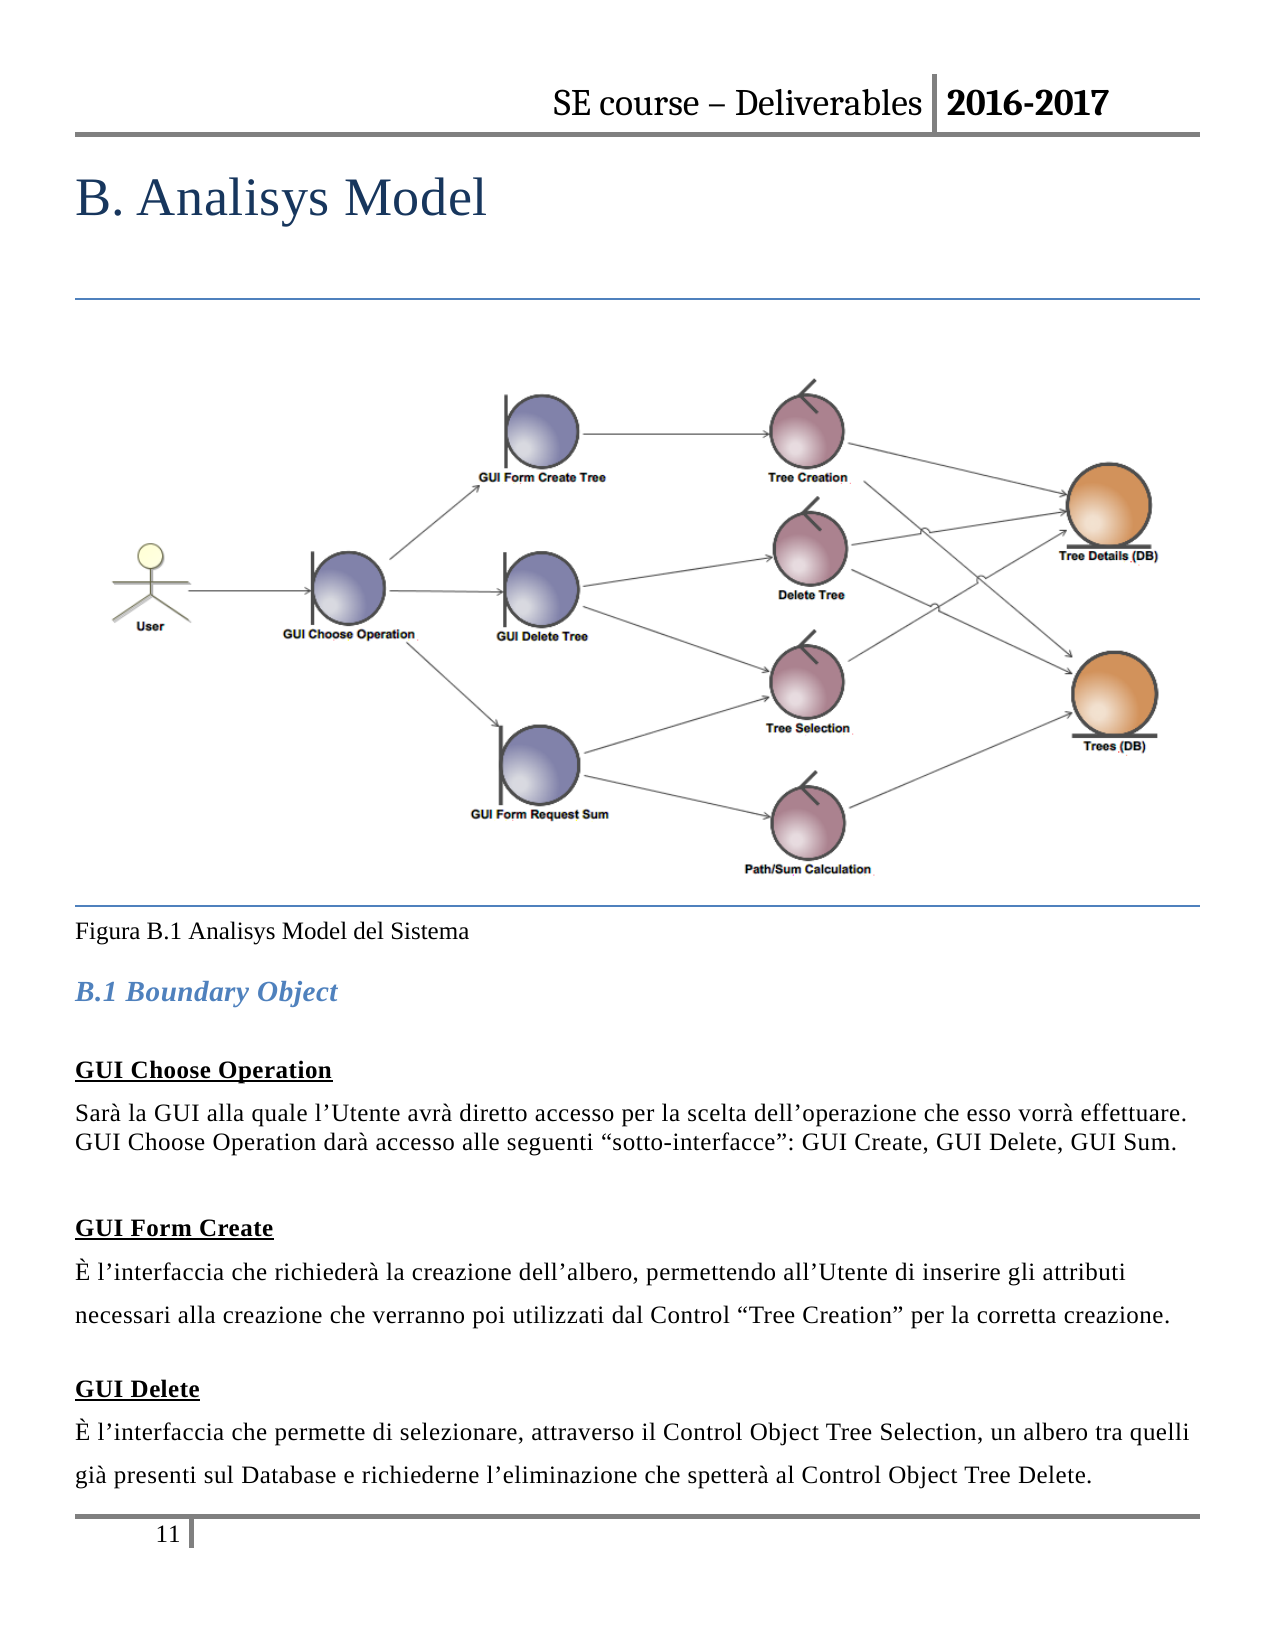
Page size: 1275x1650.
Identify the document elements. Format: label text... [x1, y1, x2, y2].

text GUI Choose Operation darà accesso alle seguenti “sotto-interfacce”: GUI Create, GUI Delete, GUI Sum. [75, 1127, 1200, 1156]
text Figura B.1 Analisys Model del Sistema [75, 916, 1200, 945]
text È l’interfaccia che richiederà la creazione dell’albero, permettendo all’Utente di inserire gli attributi necessari alla creazione che verranno poi utilizzati dal Control “Tree Creation” per la corretta creazione. [75, 1257, 1200, 1328]
text B.1 Boundary Object [75, 974, 1200, 1007]
text B. Analisys Model [75, 165, 1200, 228]
text È l’interfaccia che permette di selezionare, attraverso il Control Object Tree Selection, un albero tra quelli già presenti sul Database e richiederne l’eliminazione che spetterà al Control Object Tree Delete. [75, 1417, 1200, 1489]
picture [75, 362, 1200, 897]
text GUI Choose Operation [75, 1055, 1200, 1084]
text Sarà la GUI alla quale l’Utente avrà diretto accesso per la scelta dell’operazione che esso vorrà effettuare. [75, 1098, 1200, 1127]
text GUI Delete [75, 1374, 1200, 1403]
text GUI Form Create [75, 1213, 1200, 1242]
